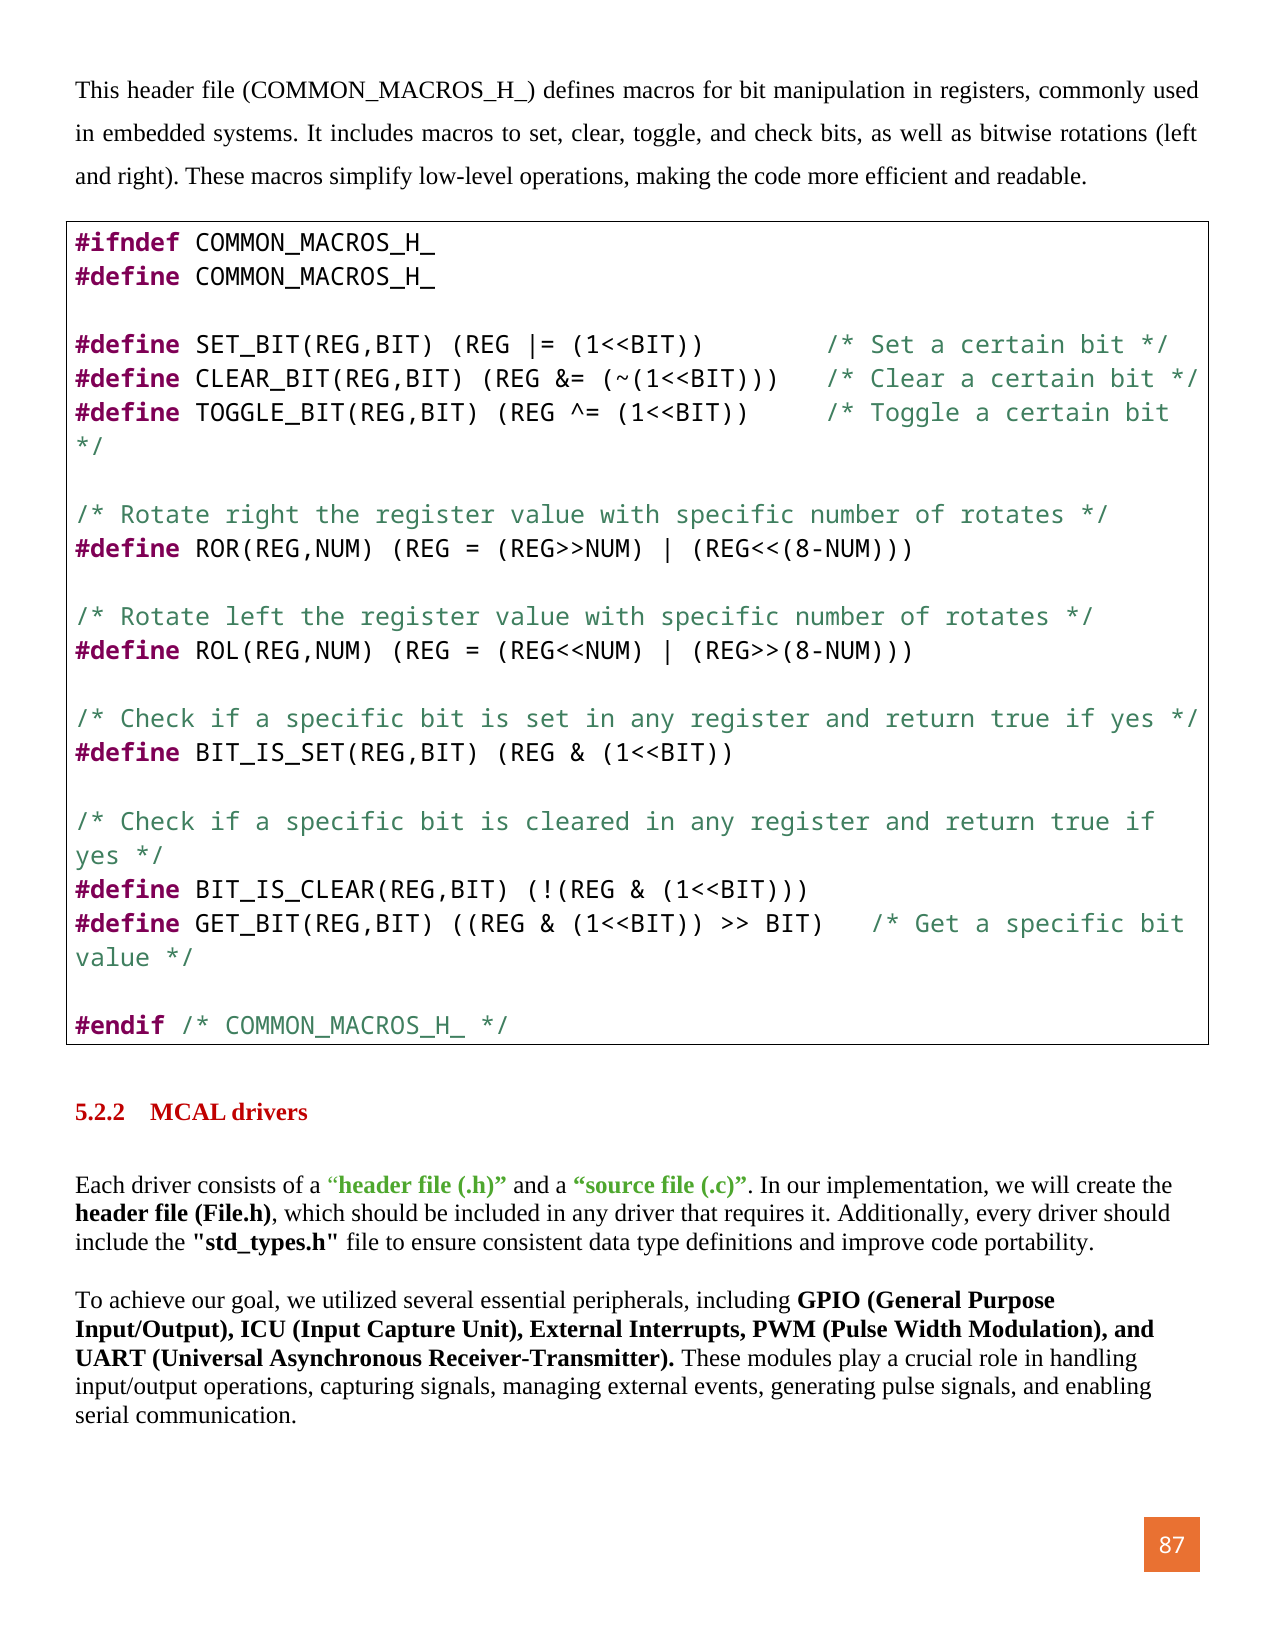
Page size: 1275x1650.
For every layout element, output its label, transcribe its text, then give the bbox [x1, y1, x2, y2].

text /* Rotate left the register value with specific number of rotates */ [75, 599, 1200, 633]
text #define BIT_IS_SET(REG,BIT) (REG & (1<<BIT)) [75, 735, 1200, 769]
text /* Check if a specific bit is set in any register and return true if yes */ [75, 701, 1200, 735]
list MCAL drivers [75, 1097, 1200, 1126]
text #define SET_BIT(REG,BIT) (REG |= (1<<BIT)) /* Set a certain bit */ [75, 326, 1200, 360]
text /* Check if a specific bit is cleared in any register and return true if yes */ [75, 803, 1200, 871]
text #define GET_BIT(REG,BIT) ((REG & (1<<BIT)) >> BIT) /* Get a specific bit value */ [75, 905, 1200, 973]
text #define BIT_IS_CLEAR(REG,BIT) (!(REG & (1<<BIT))) [75, 871, 1200, 905]
text #define ROR(REG,NUM) (REG = (REG>>NUM) | (REG<<(8-NUM))) [75, 531, 1200, 565]
text To achieve our goal, we utilized several essential peripherals, including GPIO (General Purpose Input/Output), ICU (Input Capture Unit), External Interrupts, PWM (Pulse Width Modulation), and UART (Universal Asynchronous Receiver-Transmitter). These modules play a crucial role in handling input/output operations, capturing signals, managing external events, generating pulse signals, and enabling serial communication. [75, 1285, 1200, 1429]
text #define CLEAR_BIT(REG,BIT) (REG &= (~(1<<BIT))) /* Clear a certain bit */ [75, 360, 1200, 394]
text /* Rotate right the register value with specific number of rotates */ [75, 497, 1200, 531]
text #endif /* COMMON_MACROS_H_ */ [67, 1004, 1208, 1044]
text #define ROL(REG,NUM) (REG = (REG<<NUM) | (REG>>(8-NUM))) [75, 633, 1200, 667]
text #ifndef COMMON_MACROS_H_ [67, 222, 1208, 258]
text Each driver consists of a “header file (.h)” and a “source file (.c)”. In our implementation, we will create the header file (File.h), which should be included in any driver that requires it. Additionally, every driver should include the "std_types.h" file to ensure consistent data type definitions and improve code portability. [75, 1170, 1200, 1256]
text This header file (COMMON_MACROS_H_) defines macros for bit manipulation in registers, commonly used in embedded systems. It includes macros to set, clear, toggle, and check bits, as well as bitwise rotations (left and right). These macros simplify low-level operations, making the code more efficient and readable. [75, 75, 1200, 190]
text #define COMMON_MACROS_H_ [75, 258, 1200, 292]
text #define TOGGLE_BIT(REG,BIT) (REG ^= (1<<BIT)) /* Toggle a certain bit */ [75, 394, 1200, 463]
